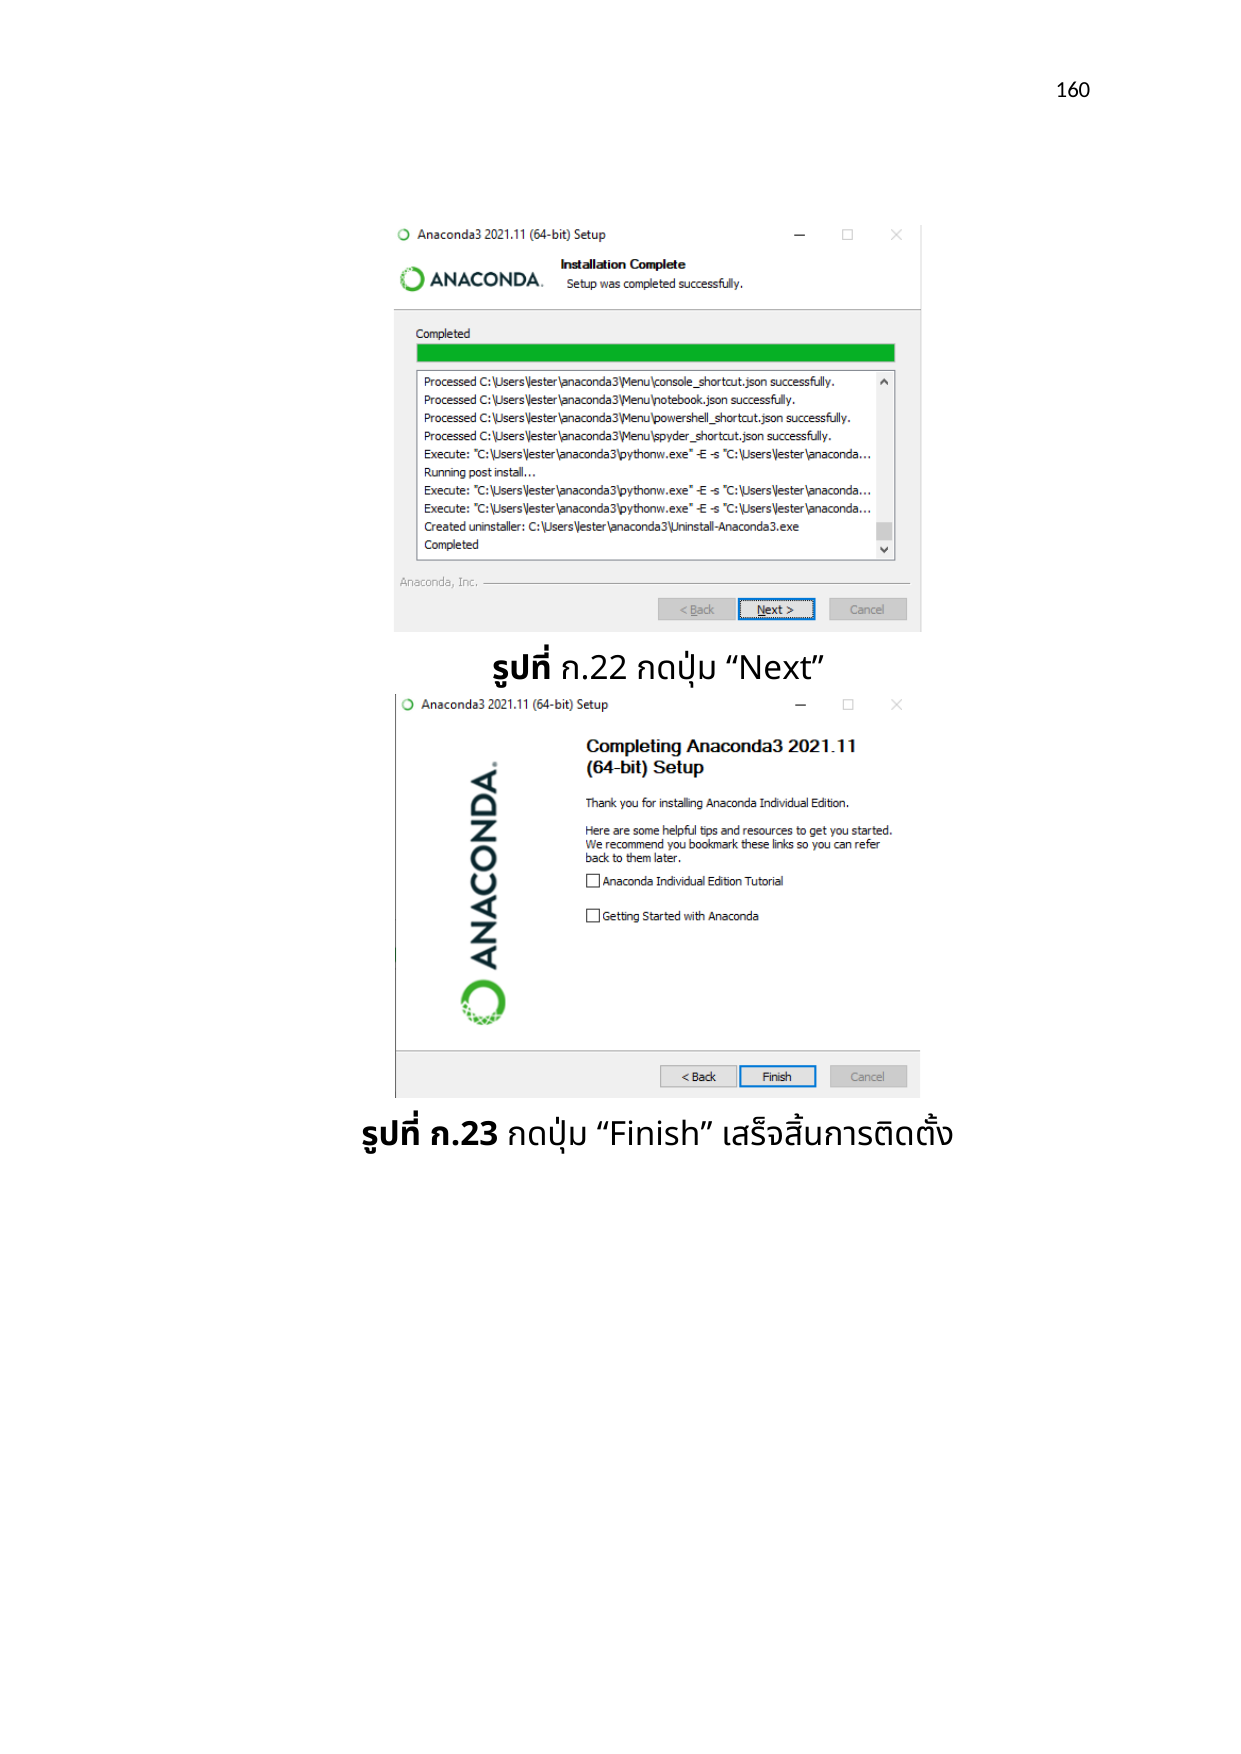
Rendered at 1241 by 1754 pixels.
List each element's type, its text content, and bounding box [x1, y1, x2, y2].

picture [393, 225, 922, 632]
picture [395, 694, 921, 1098]
text รูปที่ ก.23 กดปุ่ม “Finish” เสร็จสิ้นการติดตั้ง [225, 1110, 1090, 1161]
text รูปที่ ก.22 กดปุ่ม “Next” [225, 644, 1090, 695]
